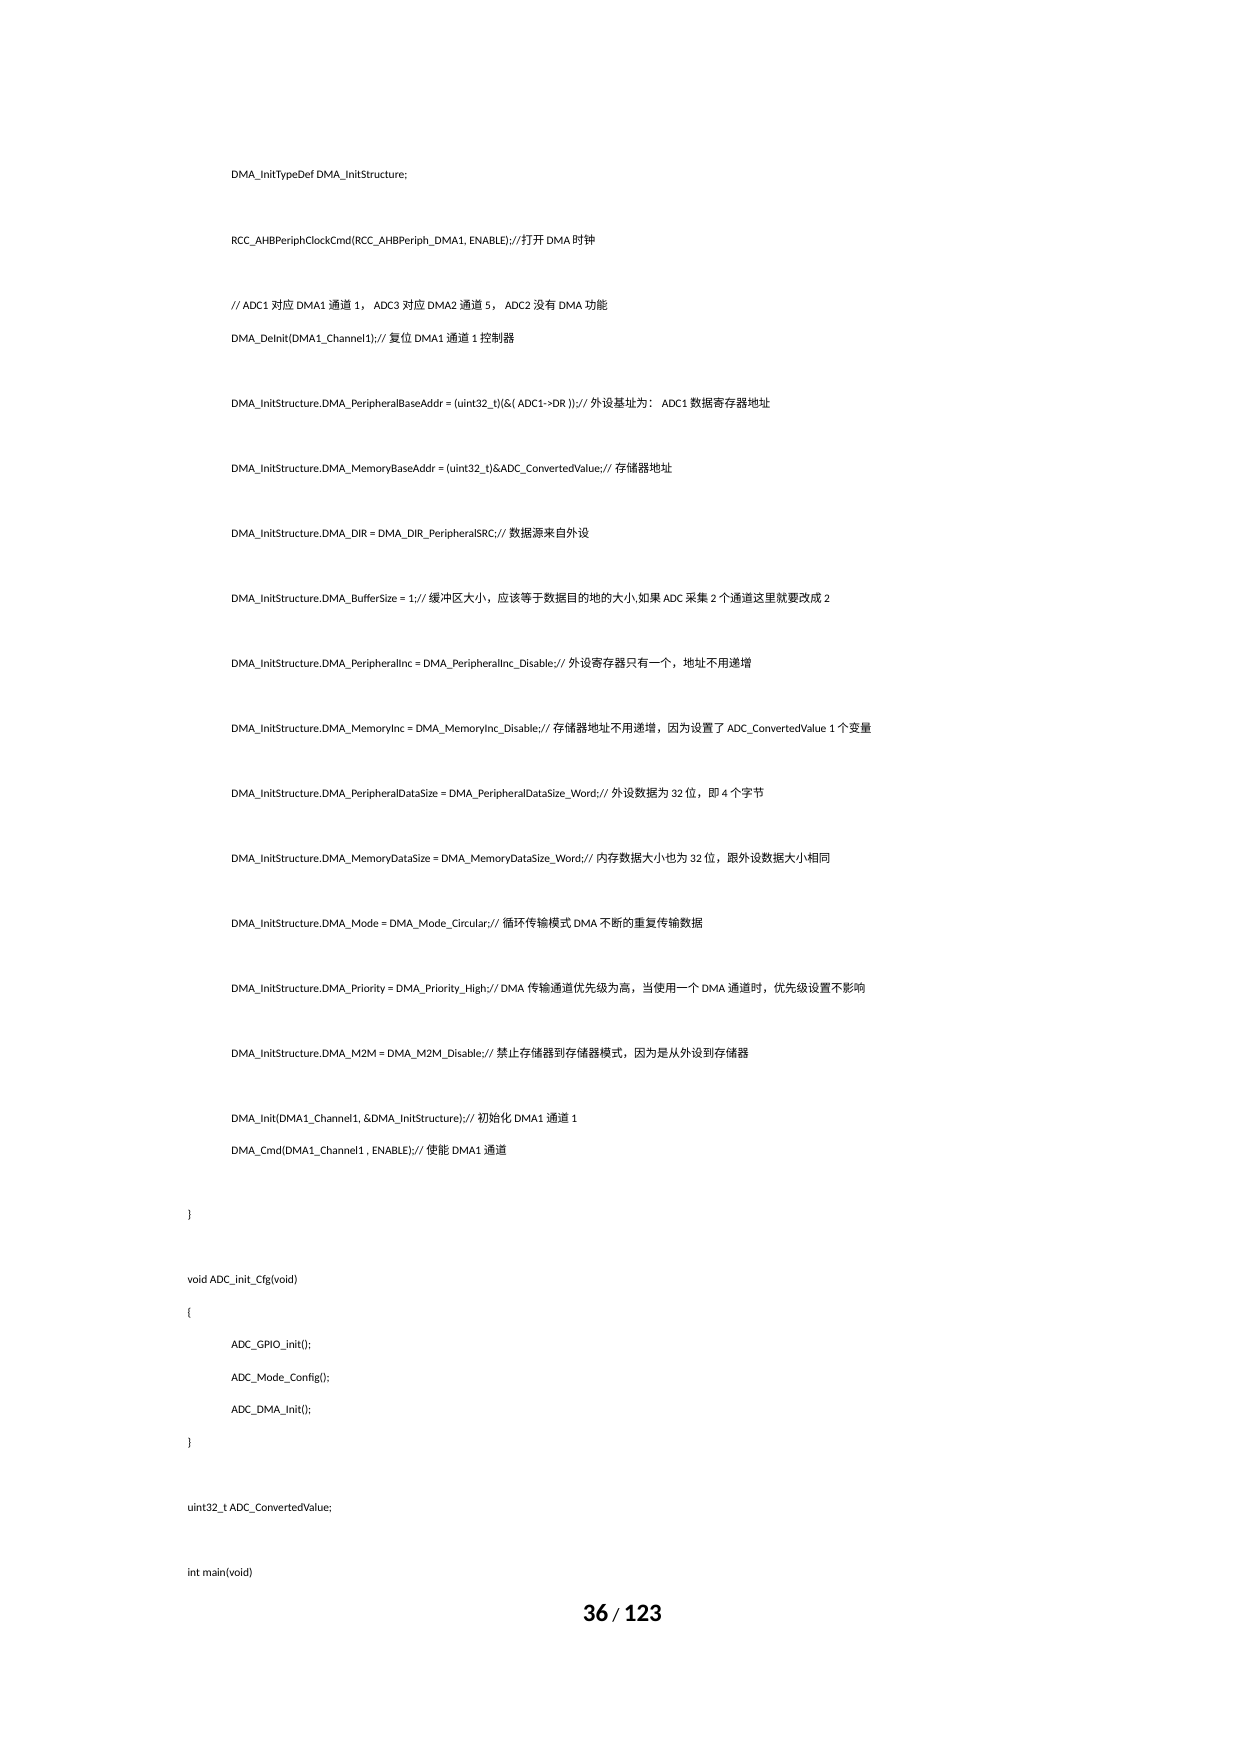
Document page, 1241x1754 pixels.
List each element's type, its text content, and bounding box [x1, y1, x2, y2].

text DMA_Cmd(DMA1_Channel1 , ENABLE);// 使能 DMA1 通道 [187, 1133, 1053, 1166]
text DMA_InitStructure.DMA_Priority = DMA_Priority_High;// DMA 传输通道优先级为高，当使用一个 DMA 通道时，优先级设置不影响 [187, 971, 1053, 1003]
text DMA_InitStructure.DMA_MemoryBaseAddr = (uint32_t)&ADC_ConvertedValue;// 存储器地址 [187, 451, 1053, 483]
text void ADC_init_Cfg(void) [187, 1263, 1053, 1296]
text DMA_InitStructure.DMA_BufferSize = 1;// 缓冲区大小，应该等于数据目的地的大小,如果ADC采集2个通道这里就要改成2 [187, 581, 1053, 613]
text ADC_Mode_Config(); [187, 1361, 1053, 1393]
text } [187, 1198, 1053, 1231]
text ADC_GPIO_init(); [187, 1328, 1053, 1361]
text DMA_Init(DMA1_Channel1, &DMA_InitStructure);// 初始化 DMA1 通道1 [187, 1101, 1053, 1133]
text { [187, 1296, 1053, 1328]
text DMA_DeInit(DMA1_Channel1);// 复位 DMA1 通道1 控制器 [187, 321, 1053, 353]
text // ADC1 对应 DMA1 通道 1， ADC3 对应 DMA2 通道 5， ADC2 没有 DMA 功能 [187, 288, 1053, 321]
text uint32_t ADC_ConvertedValue; [187, 1491, 1053, 1523]
text DMA_InitStructure.DMA_PeripheralInc = DMA_PeripheralInc_Disable;// 外设寄存器只有一个，地址不用递增 [187, 646, 1053, 678]
text DMA_InitStructure.DMA_PeripheralDataSize = DMA_PeripheralDataSize_Word;// 外设数据为32位，即4个字节 [187, 776, 1053, 808]
text DMA_InitStructure.DMA_MemoryDataSize = DMA_MemoryDataSize_Word;// 内存数据大小也为32位，跟外设数据大小相同 [187, 841, 1053, 873]
text DMA_InitStructure.DMA_MemoryInc = DMA_MemoryInc_Disable;// 存储器地址不用递增，因为设置了ADC_ConvertedValue 1个变量 [187, 711, 1053, 743]
text } [187, 1426, 1053, 1458]
text DMA_InitStructure.DMA_PeripheralBaseAddr = (uint32_t)(&( ADC1->DR ));// 外设基址为： ADC1 数据寄存器地址 [187, 386, 1053, 418]
text RCC_AHBPeriphClockCmd(RCC_AHBPeriph_DMA1, ENABLE);//打开DMA时钟 [187, 223, 1053, 256]
text DMA_InitTypeDef DMA_InitStructure; [187, 158, 1053, 191]
text DMA_InitStructure.DMA_DIR = DMA_DIR_PeripheralSRC;// 数据源来自外设 [187, 516, 1053, 548]
text ADC_DMA_Init(); [187, 1393, 1053, 1426]
text DMA_InitStructure.DMA_Mode = DMA_Mode_Circular;// 循环传输模式 DMA不断的重复传输数据 [187, 906, 1053, 938]
text DMA_InitStructure.DMA_M2M = DMA_M2M_Disable;// 禁止存储器到存储器模式，因为是从外设到存储器 [187, 1036, 1053, 1068]
text int main(void) [187, 1556, 1053, 1588]
